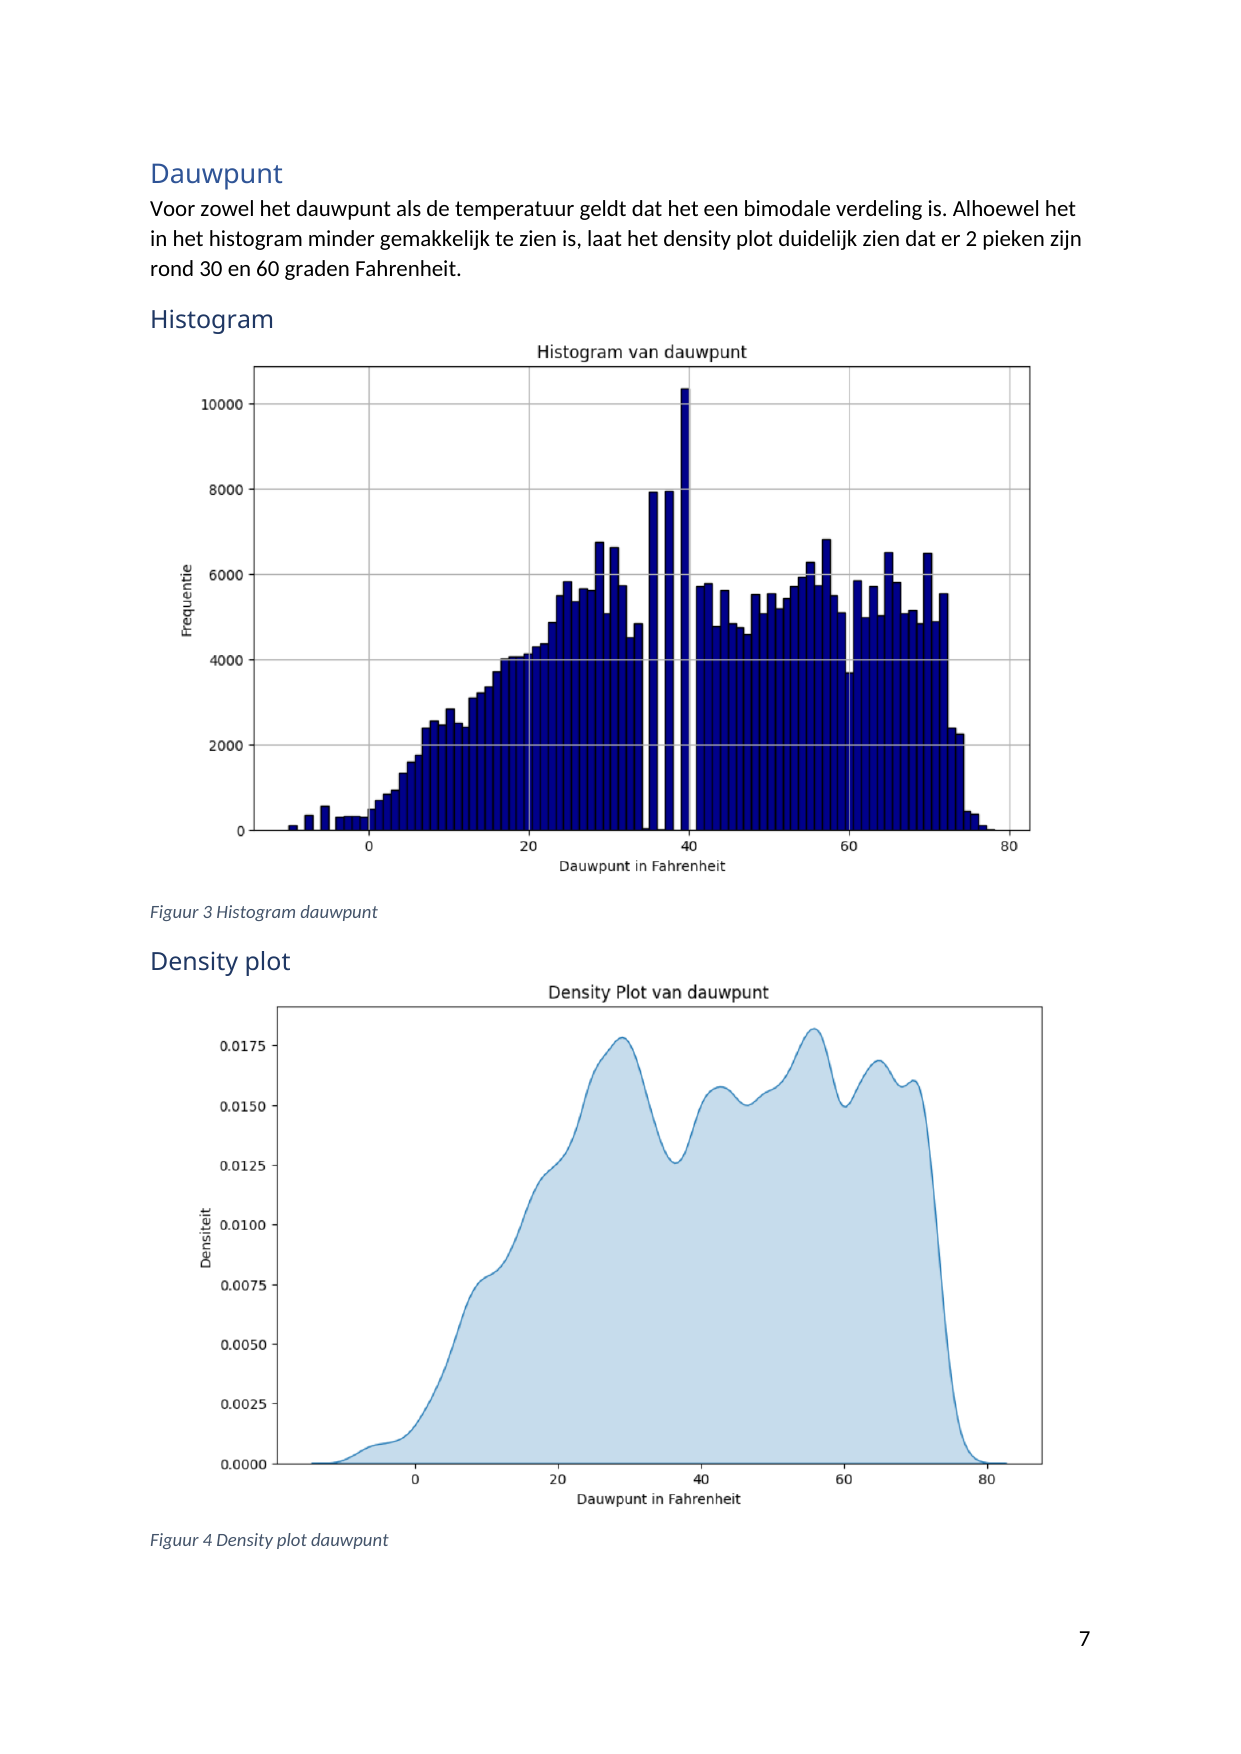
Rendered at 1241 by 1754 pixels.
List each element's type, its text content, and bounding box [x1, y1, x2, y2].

text Figuur 4 Density plot dauwpunt [150, 1528, 1090, 1551]
subtitle Density plot [150, 944, 1090, 978]
picture [150, 338, 1091, 882]
subtitle Dauwpunt [150, 154, 1090, 191]
text Voor zowel het dauwpunt als de temperatuur geldt dat het een bimodale verdeling is. Alhoewel het in het histogram minder gemakkelijk te zien is, laat het density plot duidelijk zien dat er 2 pieken zijn rond 30 en 60 graden Fahrenheit. [150, 194, 1090, 282]
picture [150, 980, 1091, 1510]
text Figuur 3 Histogram dauwpunt [150, 900, 1090, 923]
subtitle Histogram [150, 301, 1090, 335]
